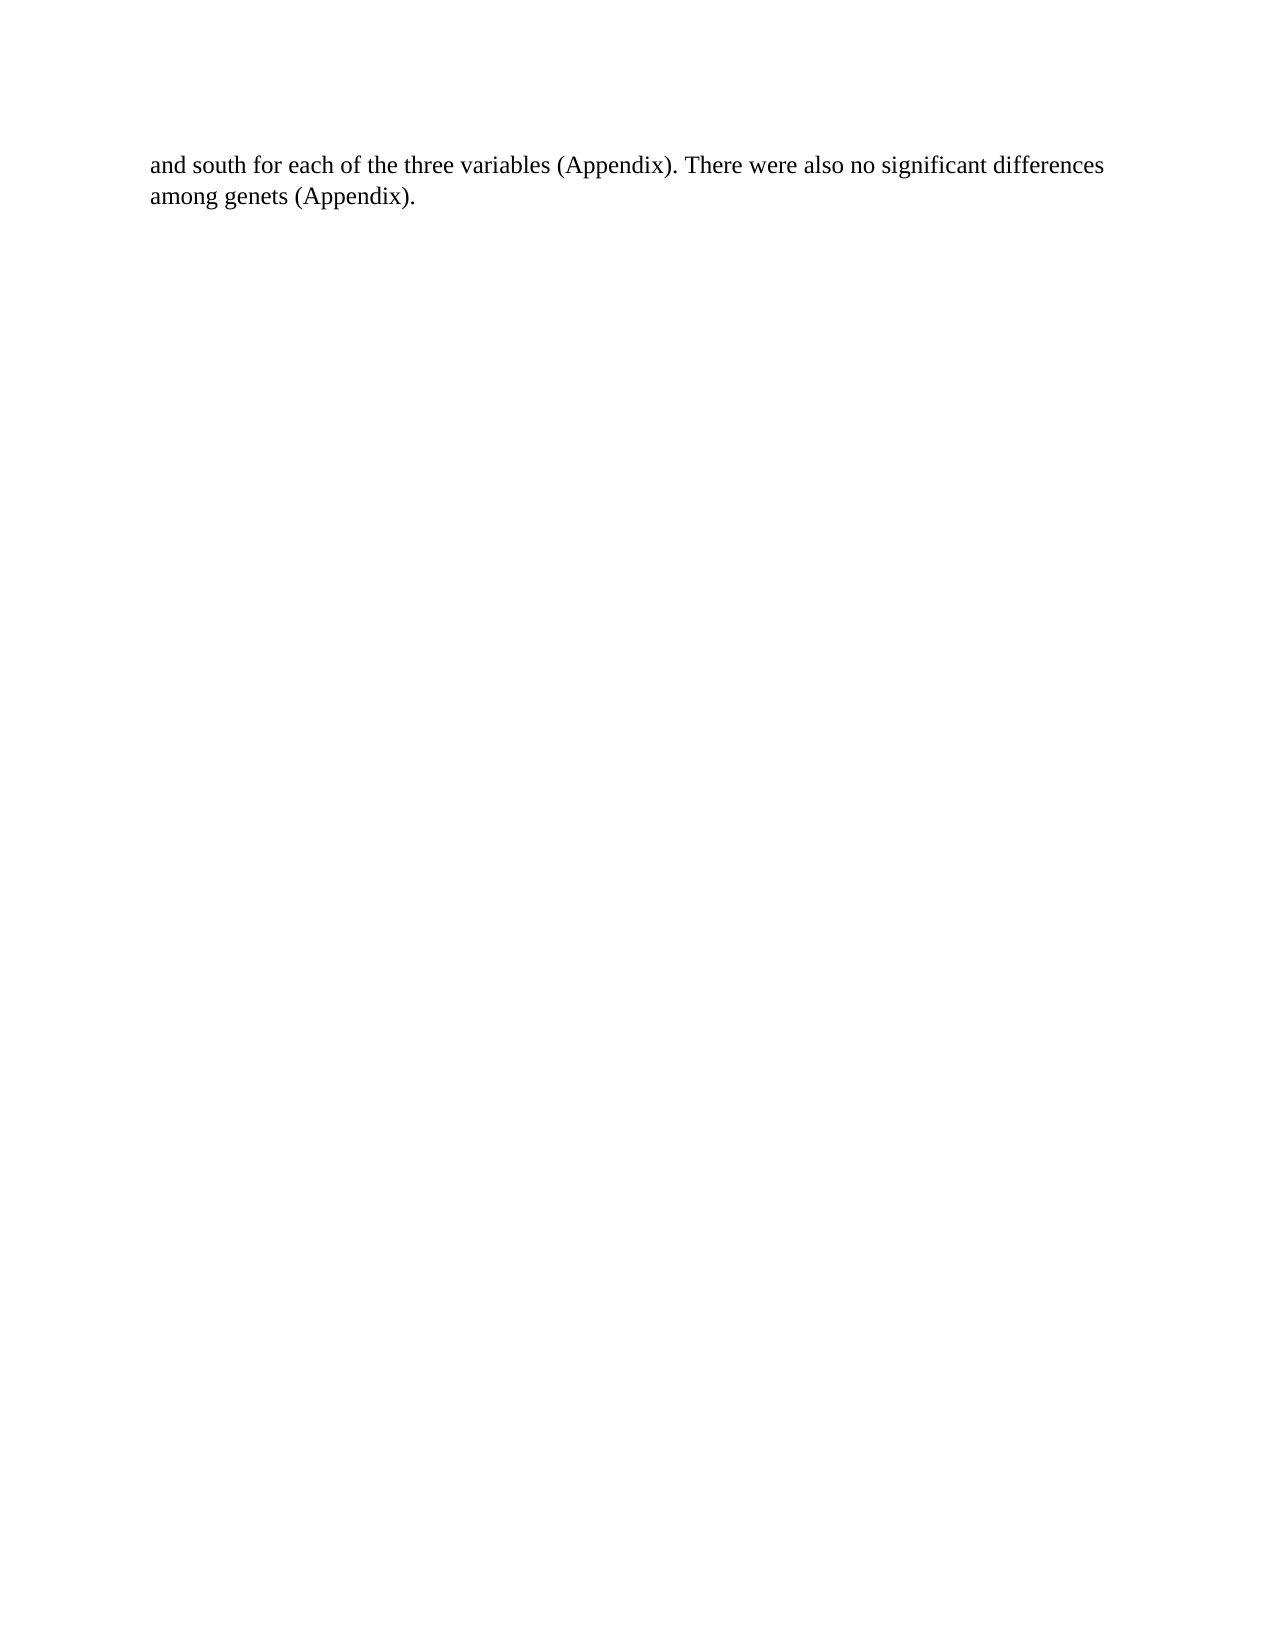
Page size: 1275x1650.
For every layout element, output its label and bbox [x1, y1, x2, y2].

text [150, 150, 1125, 210]
